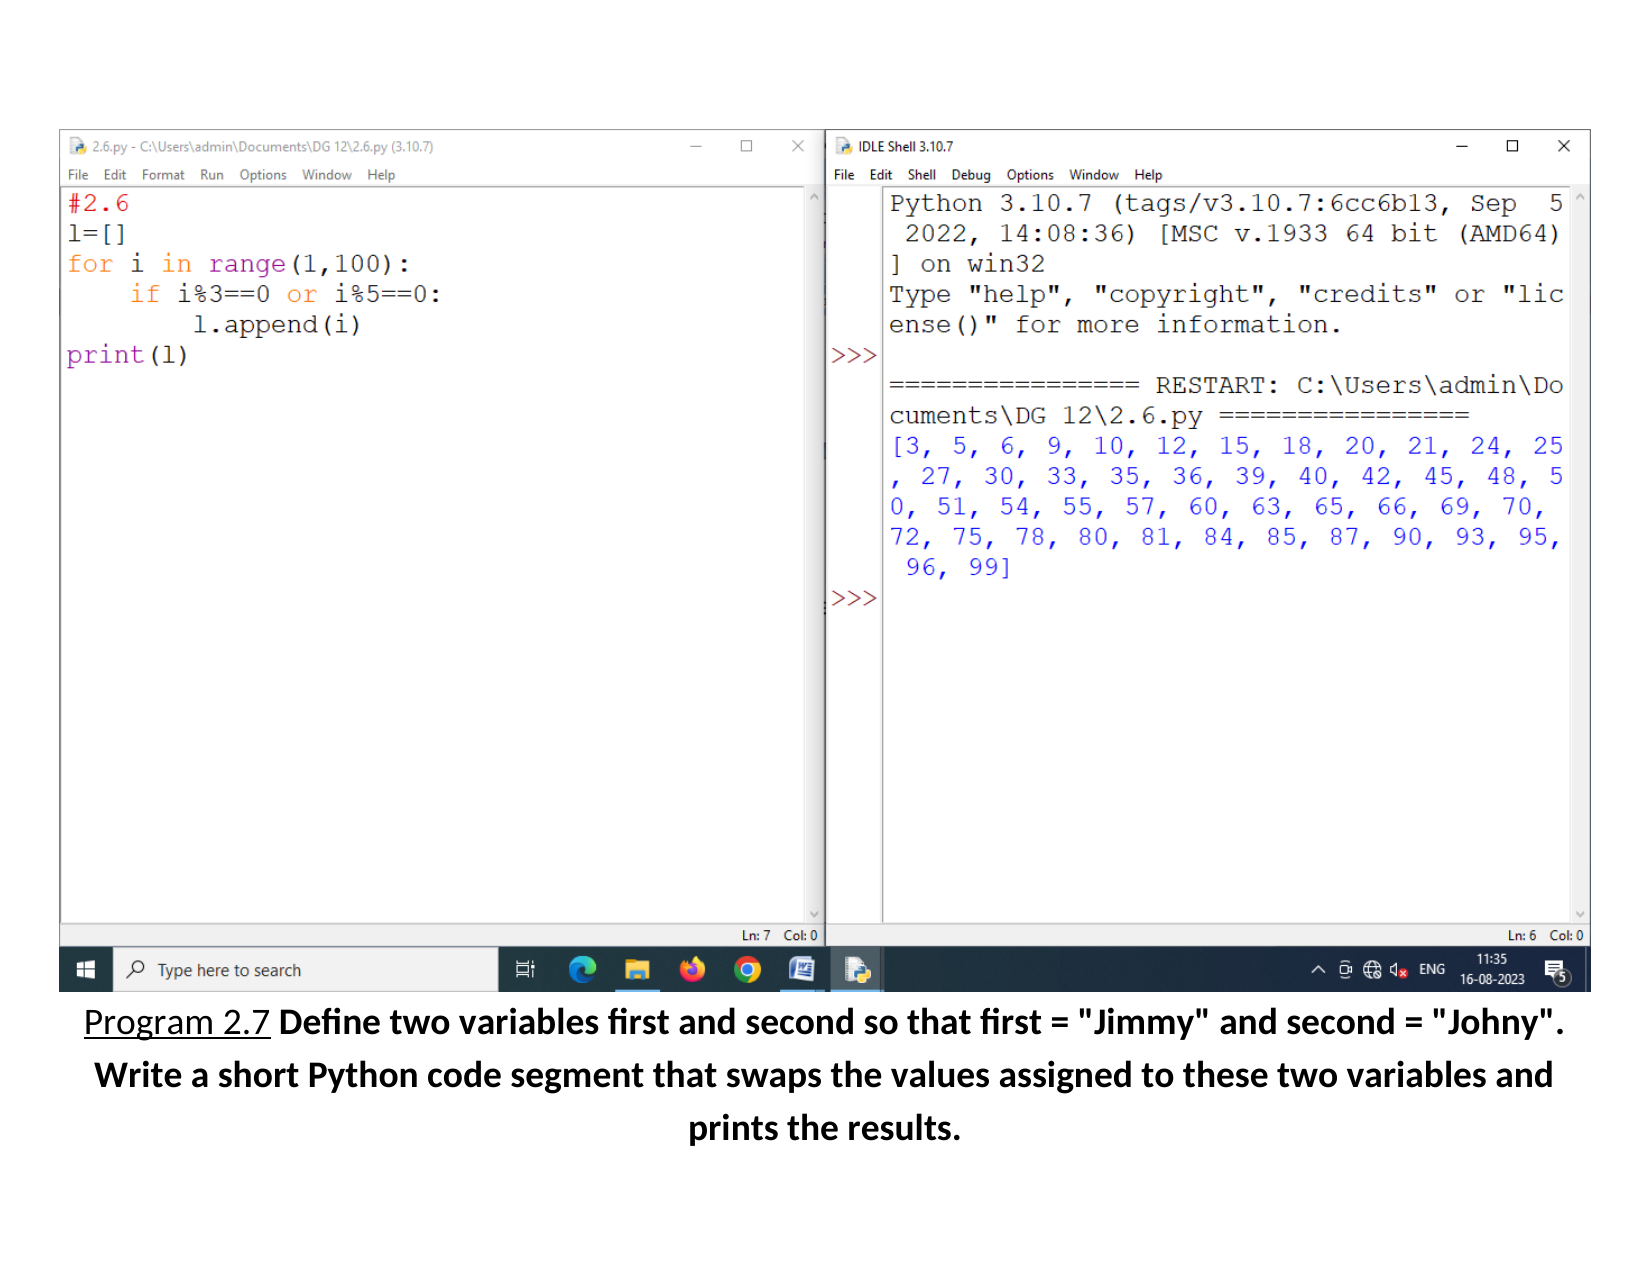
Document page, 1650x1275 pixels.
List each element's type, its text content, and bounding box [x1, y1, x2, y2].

picture [59, 129, 1591, 992]
text Program 2.7 Define two variables first and second so that first = "Jimmy" and second = "Johny". Write a short Python code segment that swaps the values assigned to these two variables and prints the results. [59, 992, 1591, 1149]
